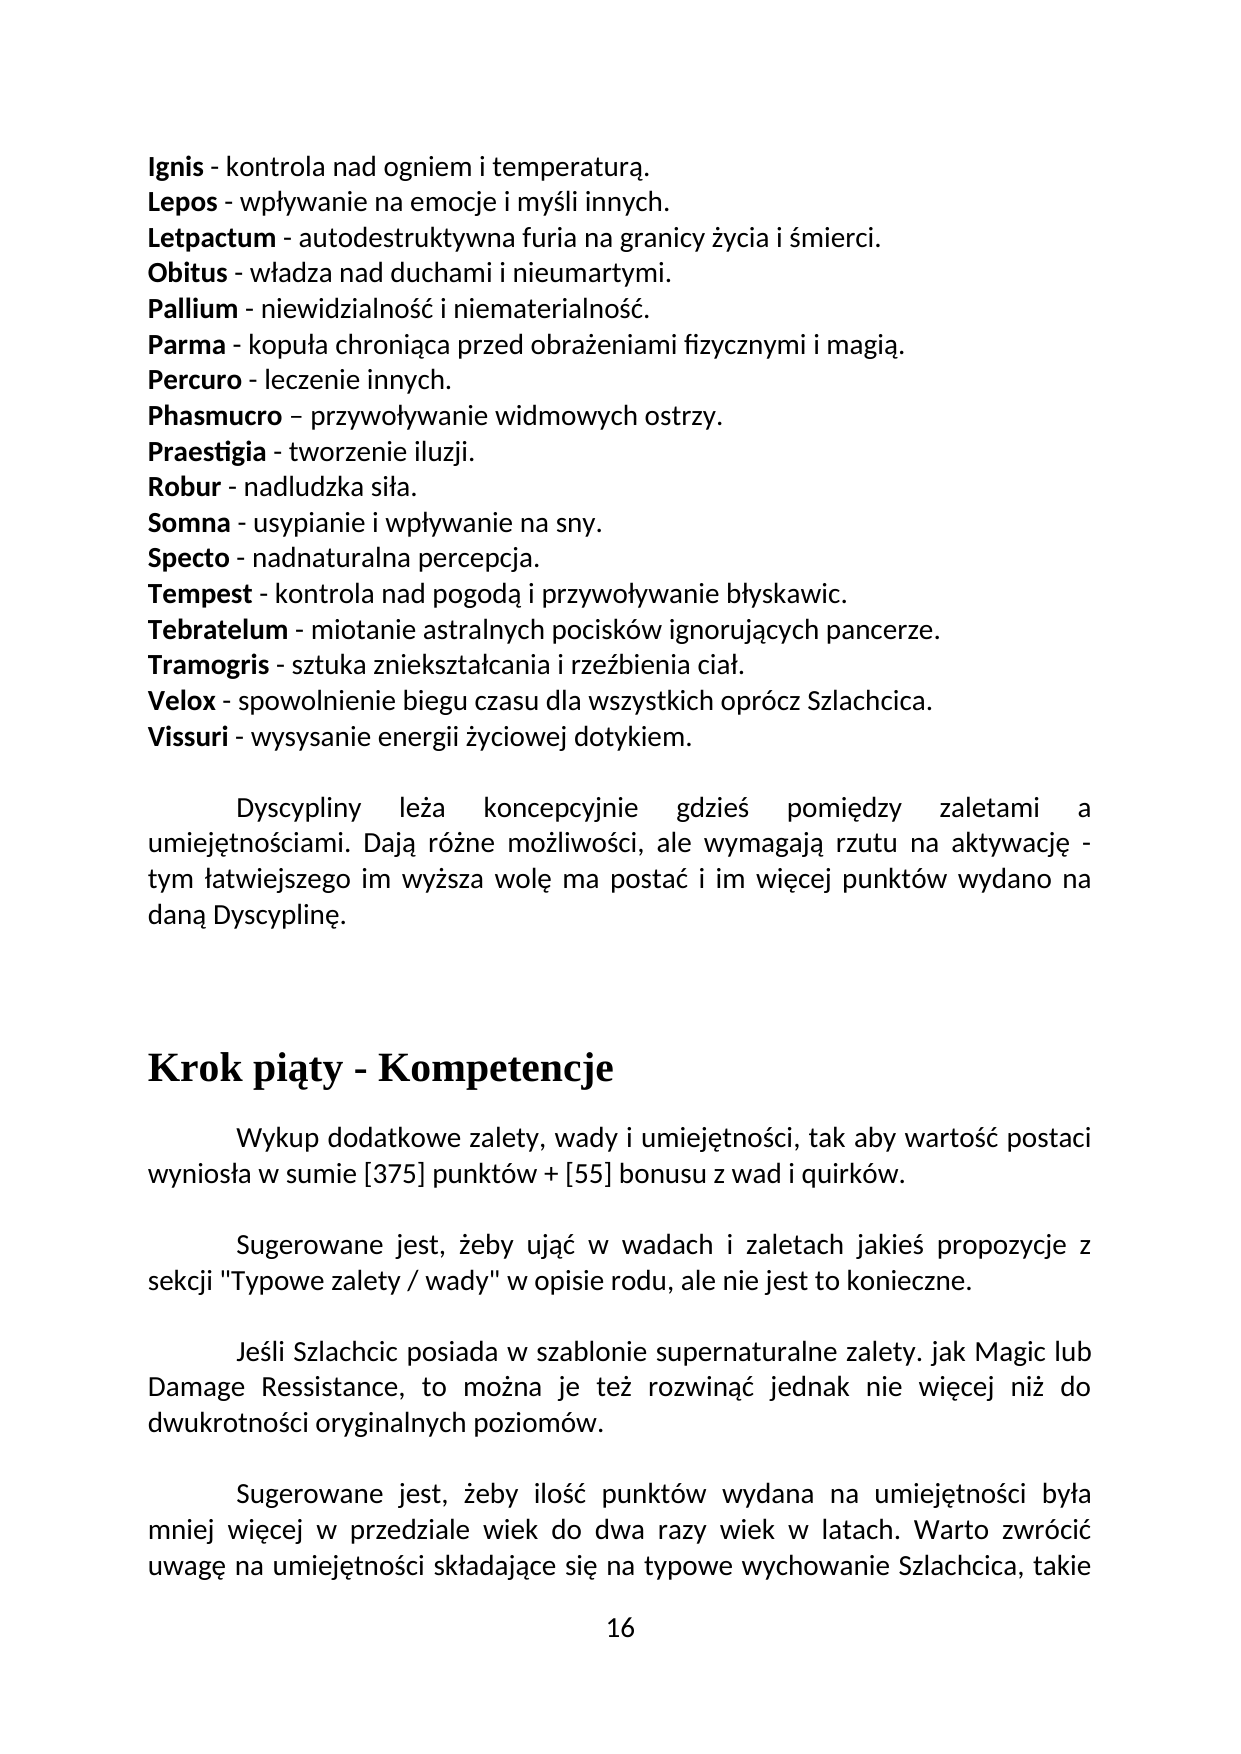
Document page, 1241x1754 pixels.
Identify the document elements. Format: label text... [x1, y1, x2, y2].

text Velox - spowolnienie biegu czasu dla wszystkich oprócz Szlachcica. [148, 682, 1093, 718]
text Dyscypliny leża koncepcyjnie gdzieś pomiędzy zaletami a umiejętnościami. Dają różne możliwości, ale wymagają rzutu na aktywację - tym łatwiejszego im wyższa wolę ma postać i im więcej punktów wydano na daną Dyscyplinę. [148, 789, 1093, 931]
text Parma - kopuła chroniąca przed obrażeniami fizycznymi i magią. [148, 326, 1093, 361]
text Phasmucro – przywoływanie widmowych ostrzy. [148, 397, 1093, 433]
text Wykup dodatkowe zalety, wady i umiejętności, tak aby wartość postaci wyniosła w sumie [375] punktów + [55] bonusu z wad i quirków. [148, 1119, 1093, 1190]
text Pallium - niewidzialność i niematerialność. [148, 290, 1093, 326]
subtitle Krok piąty - Kompetencje [148, 1042, 1093, 1090]
text Sugerowane jest, żeby ująć w wadach i zaletach jakieś propozycje z sekcji "Typowe zalety / wady" w opisie rodu, ale nie jest to konieczne. [148, 1226, 1093, 1297]
text Percuro - leczenie innych. [148, 361, 1093, 397]
text Vissuri - wysysanie energii życiowej dotykiem. [148, 718, 1093, 753]
text Obitus - władza nad duchami i nieumartymi. [148, 254, 1093, 290]
text Tramogris - sztuka zniekształcania i rzeźbienia ciał. [148, 646, 1093, 682]
text Praestigia - tworzenie iluzji. [148, 433, 1093, 468]
text Specto - nadnaturalna percepcja. [148, 539, 1093, 575]
text Ignis - kontrola nad ogniem i temperaturą. [148, 148, 1093, 183]
text Lepos - wpływanie na emocje i myśli innych. [148, 183, 1093, 219]
text Letpactum - autodestruktywna furia na granicy życia i śmierci. [148, 219, 1093, 254]
text Jeśli Szlachcic posiada w szablonie supernaturalne zalety. jak Magic lub Damage Ressistance, to można je też rozwinąć jednak nie więcej niż do dwukrotności oryginalnych poziomów. [148, 1333, 1093, 1440]
text Tempest - kontrola nad pogodą i przywoływanie błyskawic. [148, 575, 1093, 611]
text Robur - nadludzka siła. [148, 468, 1093, 504]
text Tebratelum - miotanie astralnych pocisków ignorujących pancerze. [148, 611, 1093, 646]
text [148, 1475, 1093, 1582]
text Somna - usypianie i wpływanie na sny. [148, 504, 1093, 539]
